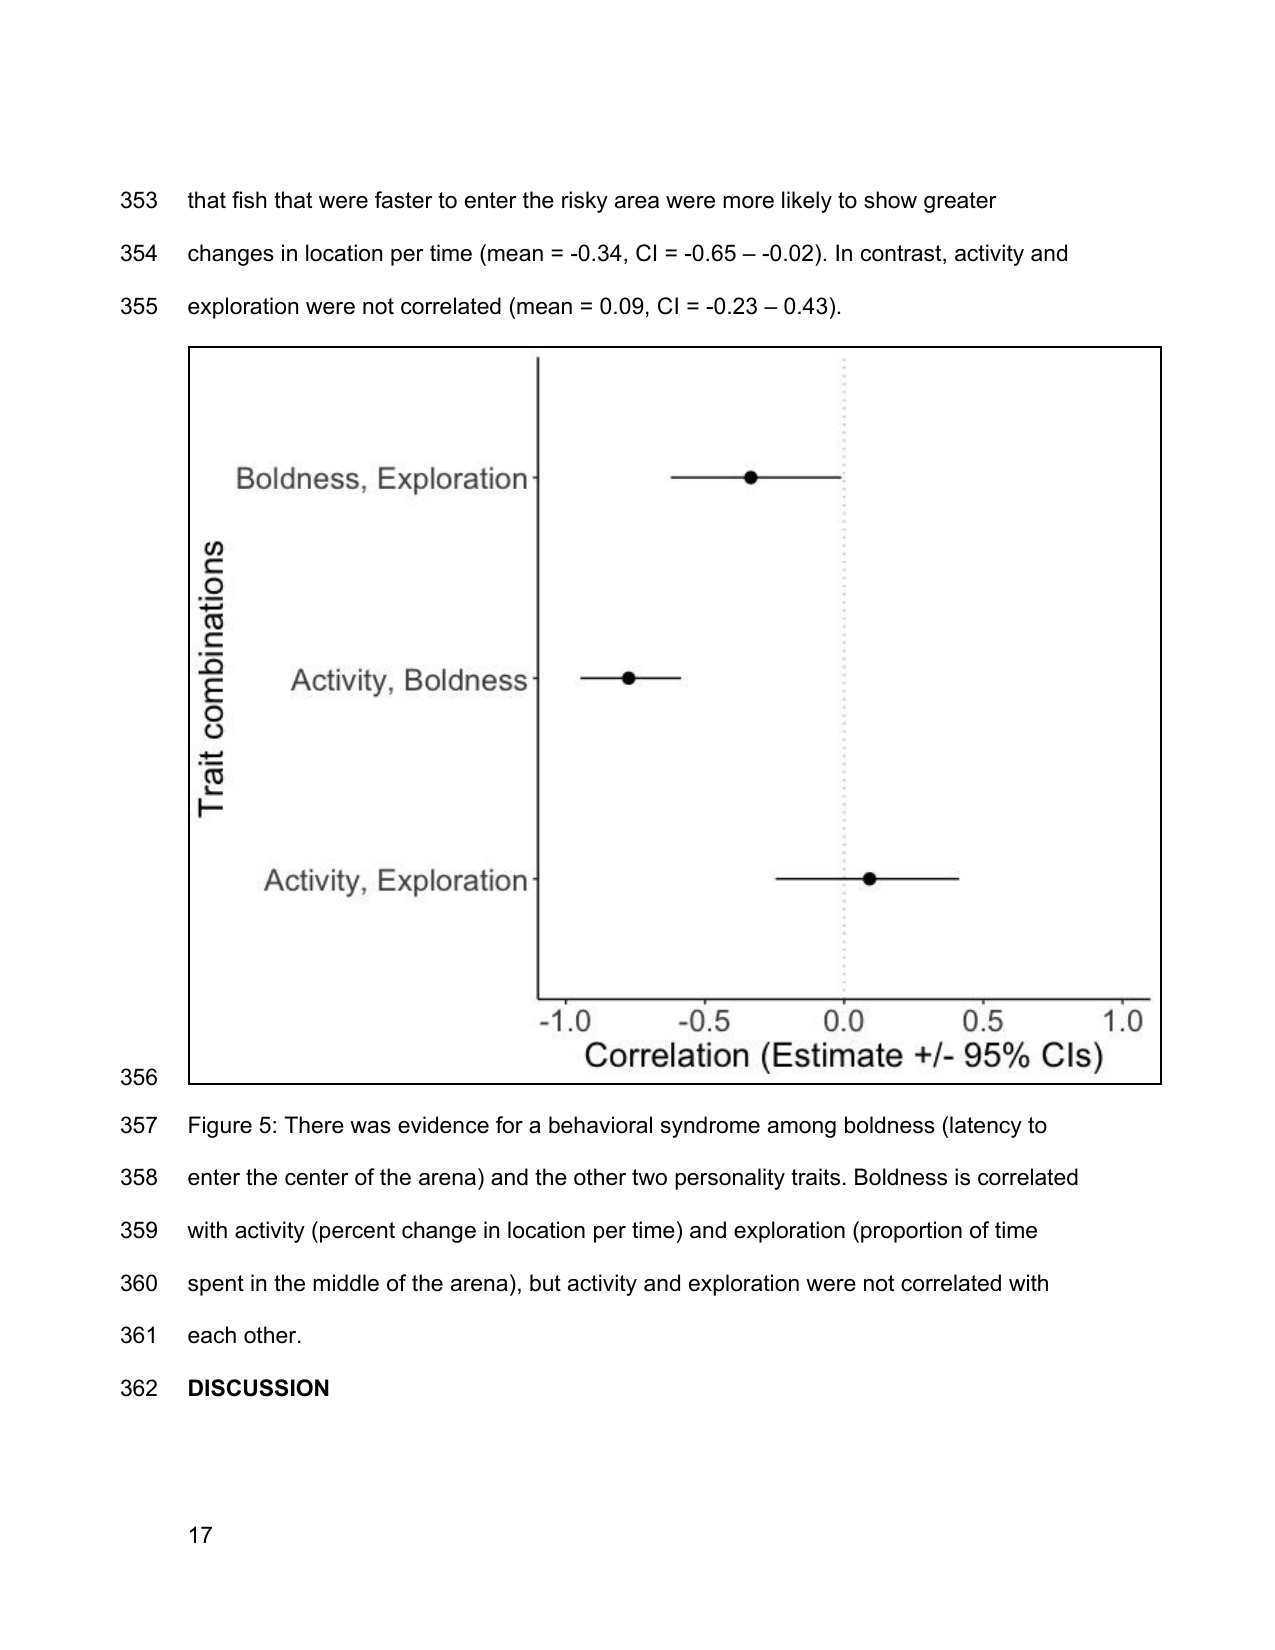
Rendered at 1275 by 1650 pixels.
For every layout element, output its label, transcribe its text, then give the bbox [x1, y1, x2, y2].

text Figure 5: There was evidence for a behavioral syndrome among boldness (latency to enter the center of the arena) and the other two personality traits. Boldness is correlated with activity (percent change in location per time) and exploration (proportion of time spent in the middle of the arena), but activity and exploration were not correlated with each other. [187, 1112, 1087, 1349]
text DISCUSSION [187, 1375, 1087, 1401]
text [187, 187, 1087, 319]
picture [190, 348, 1160, 1083]
